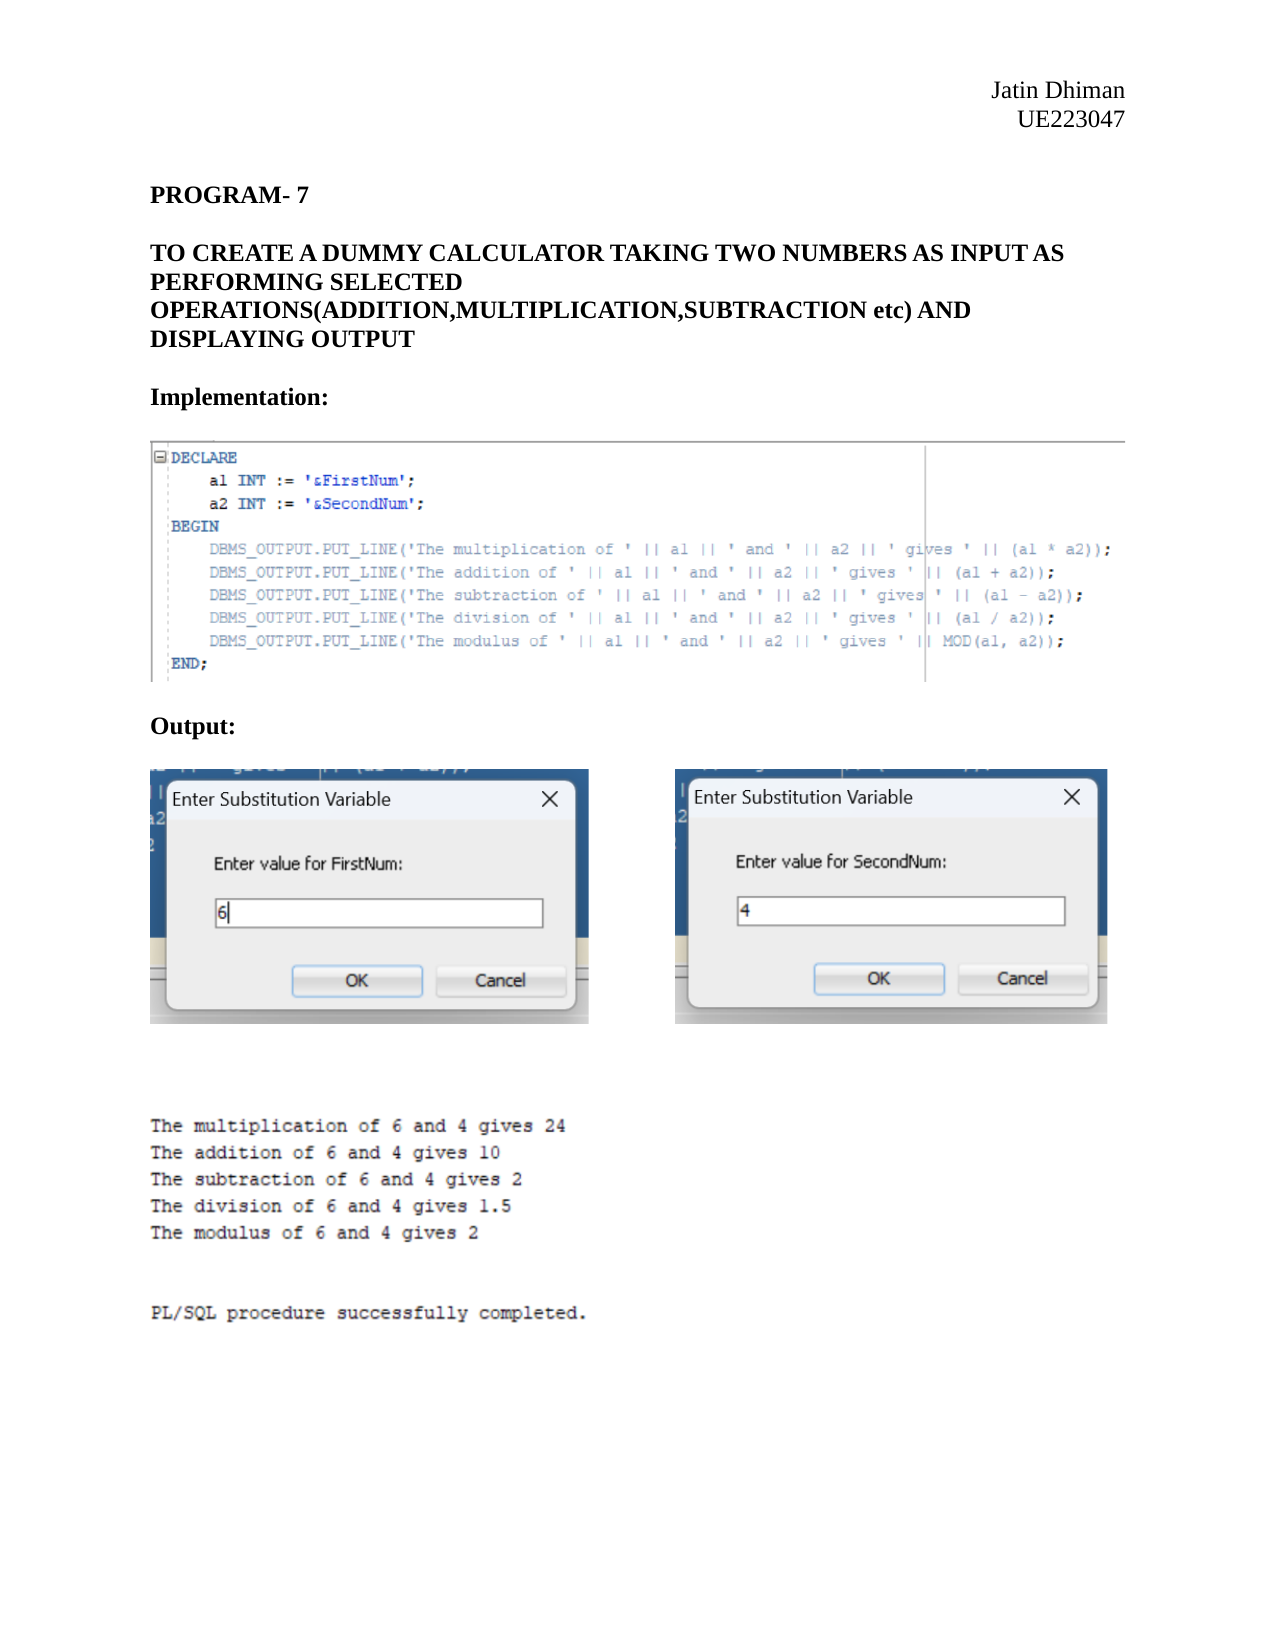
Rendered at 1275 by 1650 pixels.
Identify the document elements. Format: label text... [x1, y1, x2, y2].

text Implementation: [150, 382, 1125, 411]
picture [150, 440, 1125, 682]
text TO CREATE A DUMMY CALCULATOR TAKING TWO NUMBERS AS INPUT AS PERFORMING SELECTED OPERATIONS(ADDITION,MULTIPLICATION,SUBTRACTION etc) AND DISPLAYING OUTPUT [150, 238, 1125, 353]
text Output: [150, 711, 1125, 740]
text PROGRAM- 7 [150, 180, 1125, 209]
picture [150, 1110, 595, 1333]
picture [675, 769, 1108, 1024]
picture [150, 769, 589, 1024]
